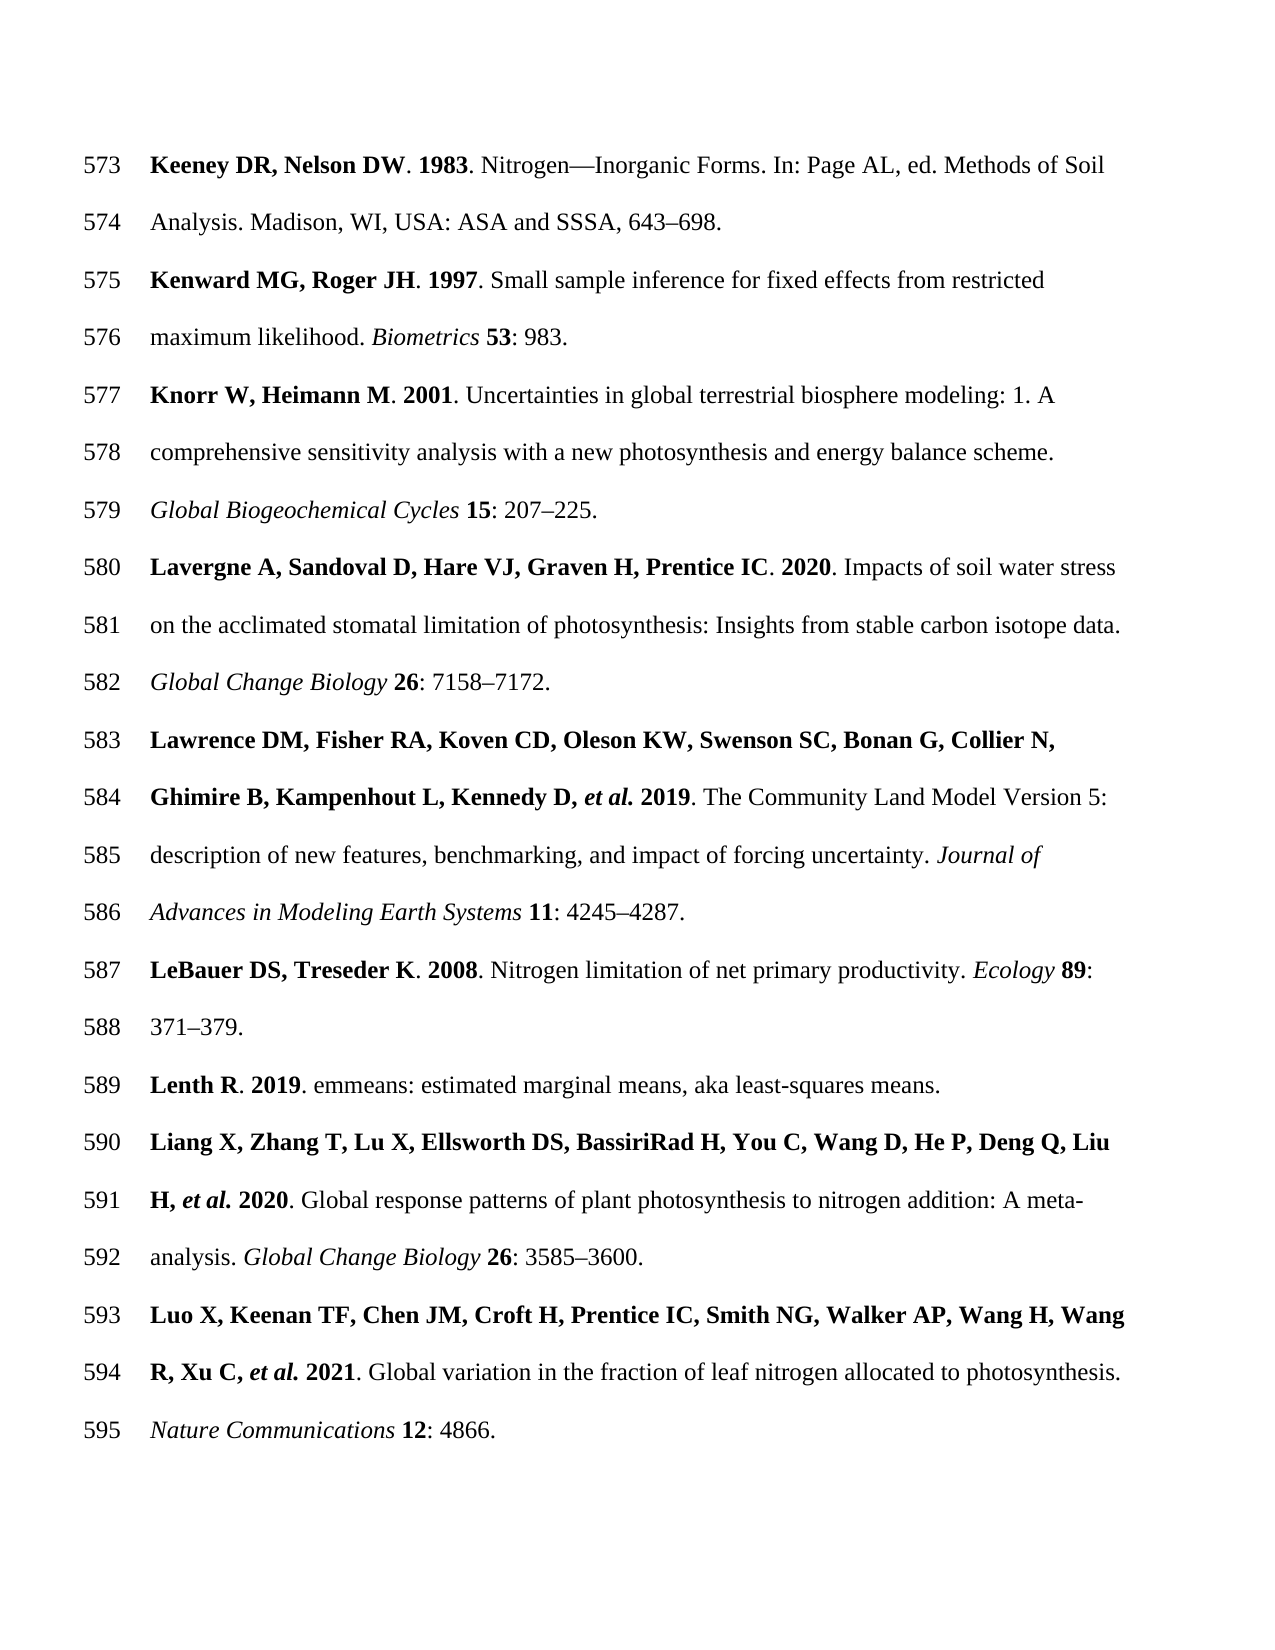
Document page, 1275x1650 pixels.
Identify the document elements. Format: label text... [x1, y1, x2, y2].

text Lawrence DM, Fisher RA, Koven CD, Oleson KW, Swenson SC, Bonan G, Collier N, Ghimire B, Kampenhout L, Kennedy D, et al. 2019. The Community Land Model Version 5: description of new features, benchmarking, and impact of forcing uncertainty. Journal of Advances in Modeling Earth Systems 11: 4245–4287. [150, 725, 1125, 926]
text Lenth R. 2019. emmeans: estimated marginal means, aka least-squares means. [150, 1070, 1125, 1099]
text Luo X, Keenan TF, Chen JM, Croft H, Prentice IC, Smith NG, Walker AP, Wang H, Wang R, Xu C, et al. 2021. Global variation in the fraction of leaf nitrogen allocated to photosynthesis. Nature Communications 12: 4866. [150, 1300, 1125, 1444]
text Lavergne A, Sandoval D, Hare VJ, Graven H, Prentice IC. 2020. Impacts of soil water stress on the acclimated stomatal limitation of photosynthesis: Insights from stable carbon isotope data. Global Change Biology 26: 7158–7172. [150, 552, 1125, 696]
text Knorr W, Heimann M. 2001. Uncertainties in global terrestrial biosphere modeling: 1. A comprehensive sensitivity analysis with a new photosynthesis and energy balance scheme. Global Biogeochemical Cycles 15: 207–225. [150, 380, 1125, 524]
text Liang X, Zhang T, Lu X, Ellsworth DS, BassiriRad H, You C, Wang D, He P, Deng Q, Liu H, et al. 2020. Global response patterns of plant photosynthesis to nitrogen addition: A meta‐analysis. Global Change Biology 26: 3585–3600. [150, 1127, 1125, 1271]
text LeBauer DS, Treseder K. 2008. Nitrogen limitation of net primary productivity. Ecology 89: 371–379. [150, 955, 1125, 1041]
text Keeney DR, Nelson DW. 1983. Nitrogen—Inorganic Forms. In: Page AL, ed. Methods of Soil Analysis. Madison, WI, USA: ASA and SSSA, 643–698. [150, 150, 1125, 236]
text Kenward MG, Roger JH. 1997. Small sample inference for fixed effects from restricted maximum likelihood. Biometrics 53: 983. [150, 265, 1125, 351]
